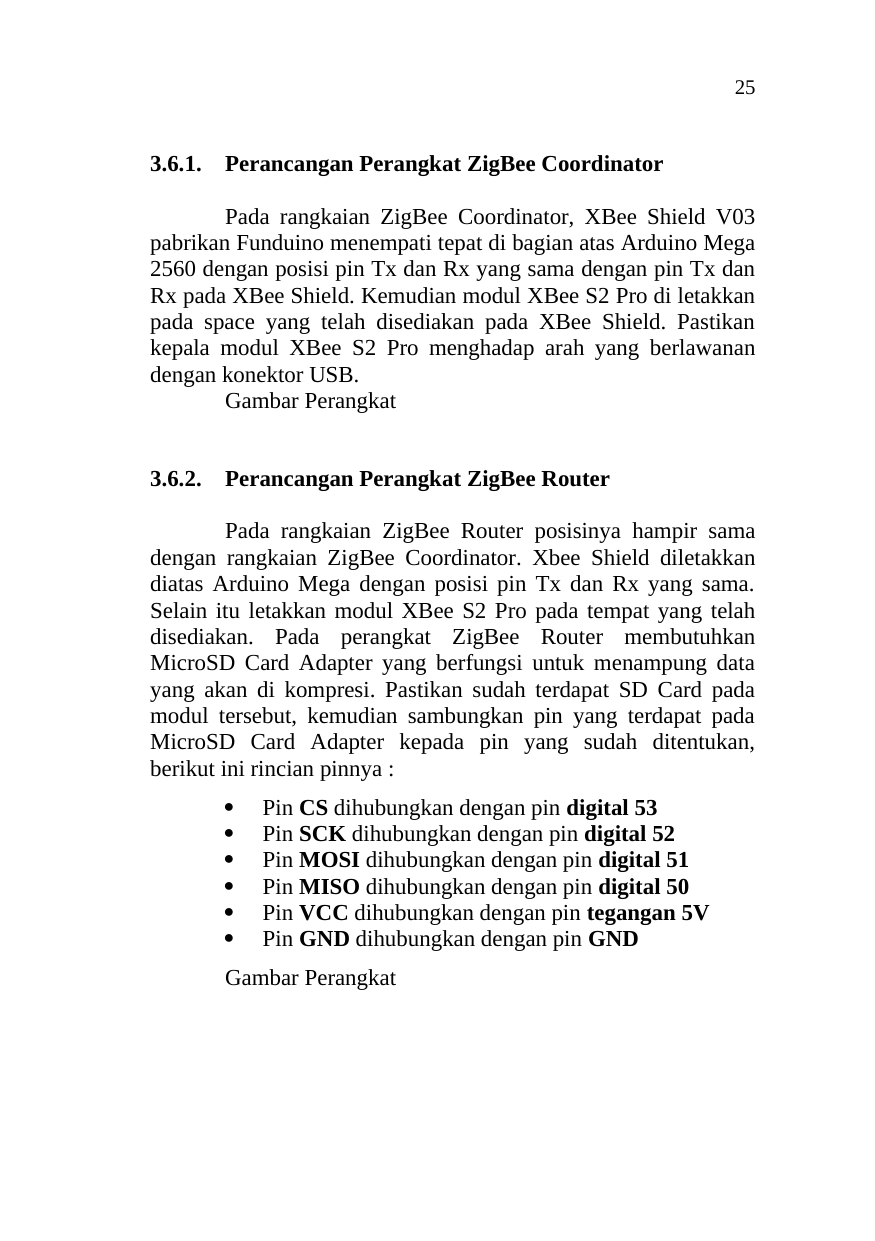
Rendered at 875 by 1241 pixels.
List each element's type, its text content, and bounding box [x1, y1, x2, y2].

list Pin SCK dihubungkan dengan pin digital 52 [225, 820, 756, 846]
text Gambar Perangkat [150, 387, 756, 413]
text Pada rangkaian ZigBee Router posisinya hampir sama dengan rangkaian ZigBee Coordinator. Xbee Shield diletakkan diatas Arduino Mega dengan posisi pin Tx dan Rx yang sama. Selain itu letakkan modul XBee S2 Pro pada tempat yang telah disediakan. Pada perangkat ZigBee Router membutuhkan MicroSD Card Adapter yang berfungsi untuk menampung data yang akan di kompresi. Pastikan sudah terdapat SD Card pada modul tersebut, kemudian sambungkan pin yang terdapat pada MicroSD Card Adapter kepada pin yang sudah ditentukan, berikut ini rincian pinnya : [150, 518, 756, 781]
list Pin CS dihubungkan dengan pin digital 53 [225, 794, 756, 820]
list Pin MOSI dihubungkan dengan pin digital 51 [225, 846, 756, 873]
subtitle Perancangan Perangkat ZigBee Coordinator [150, 150, 756, 176]
list Pin VCC dihubungkan dengan pin tegangan 5V [225, 899, 756, 925]
subtitle Perancangan Perangkat ZigBee Router [150, 465, 756, 491]
text Gambar Perangkat [225, 964, 756, 991]
text Pada rangkaian ZigBee Coordinator, XBee Shield V03 pabrikan Funduino menempati tepat di bagian atas Arduino Mega 2560 dengan posisi pin Tx dan Rx yang sama dengan pin Tx dan Rx pada XBee Shield. Kemudian modul XBee S2 Pro di letakkan pada space yang telah disediakan pada XBee Shield. Pastikan kepala modul XBee S2 Pro menghadap arah yang berlawanan dengan konektor USB. [150, 203, 756, 387]
list Pin MISO dihubungkan dengan pin digital 50 [225, 873, 756, 899]
list Pin GND dihubungkan dengan pin GND [225, 925, 756, 952]
